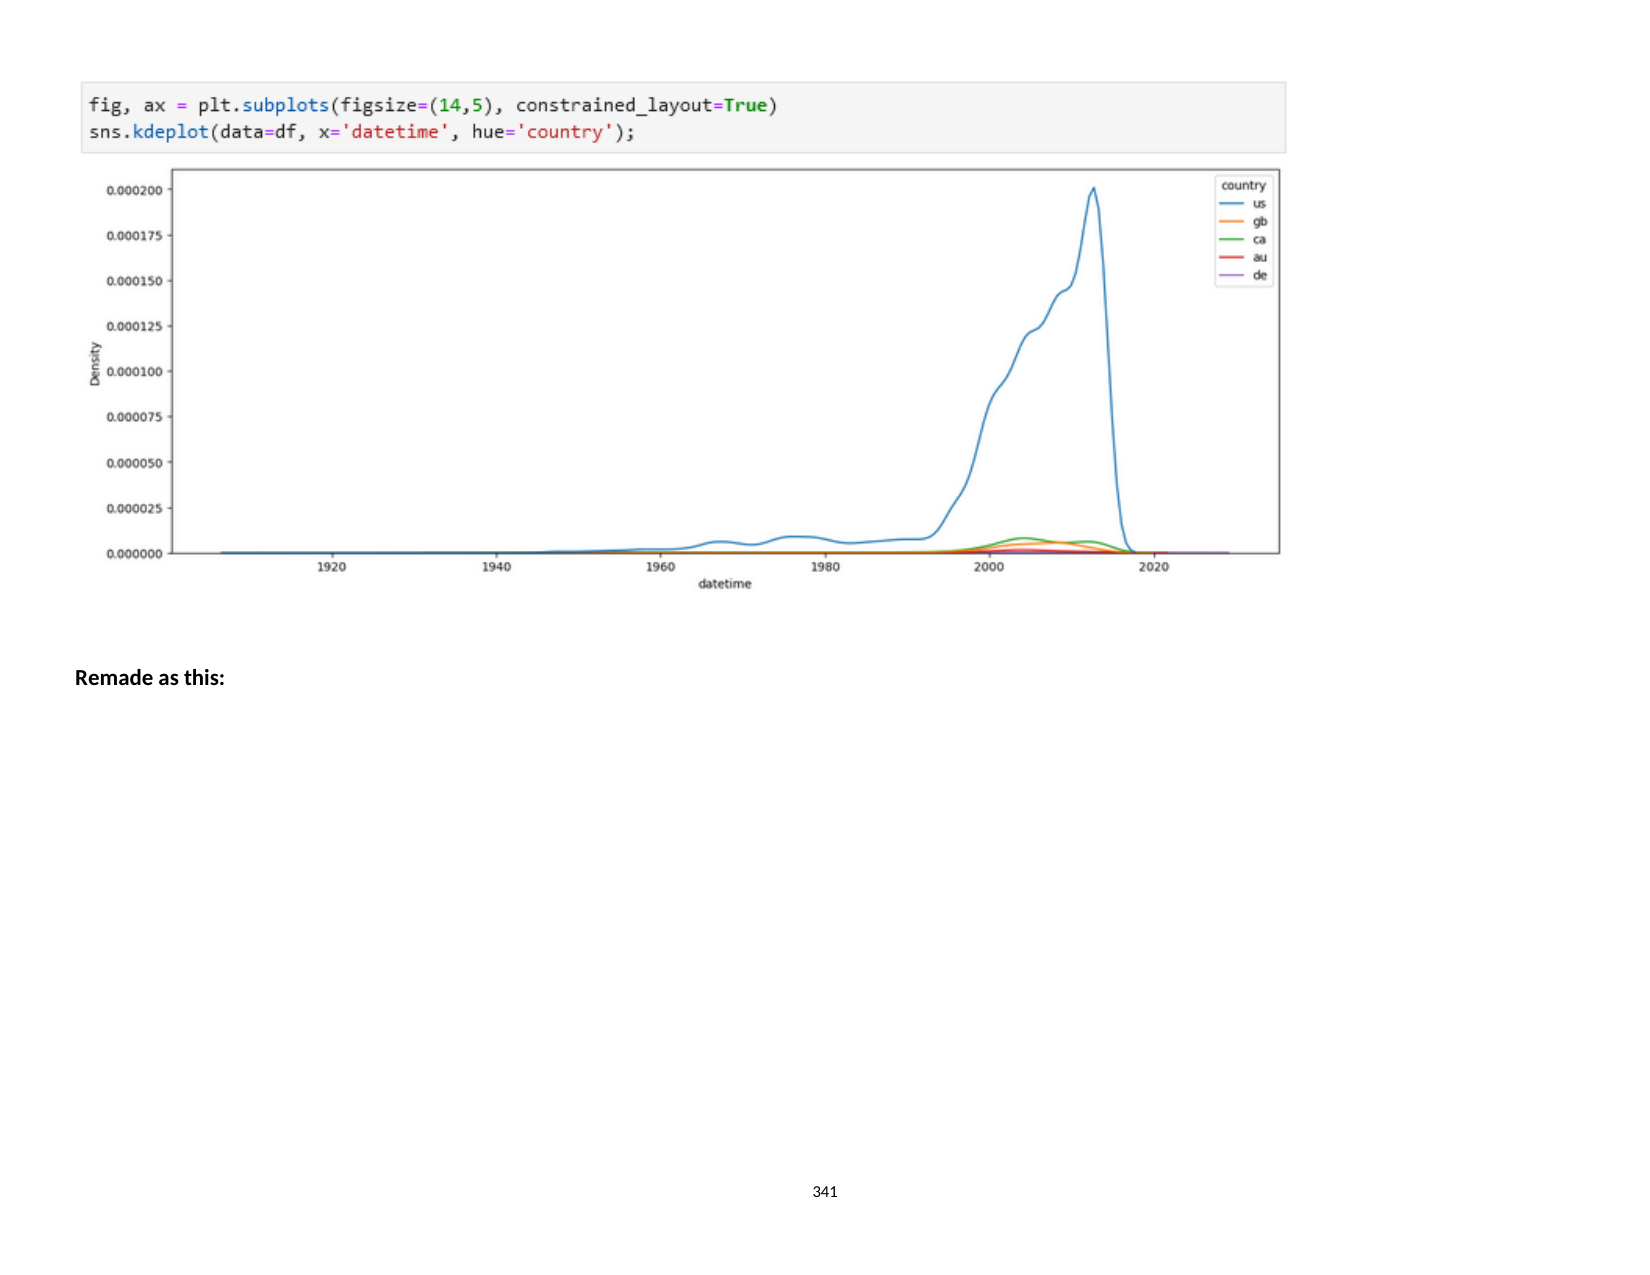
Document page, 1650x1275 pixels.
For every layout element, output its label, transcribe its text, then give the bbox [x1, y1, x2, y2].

text Remade as this: [75, 663, 1575, 691]
picture [75, 75, 1290, 597]
